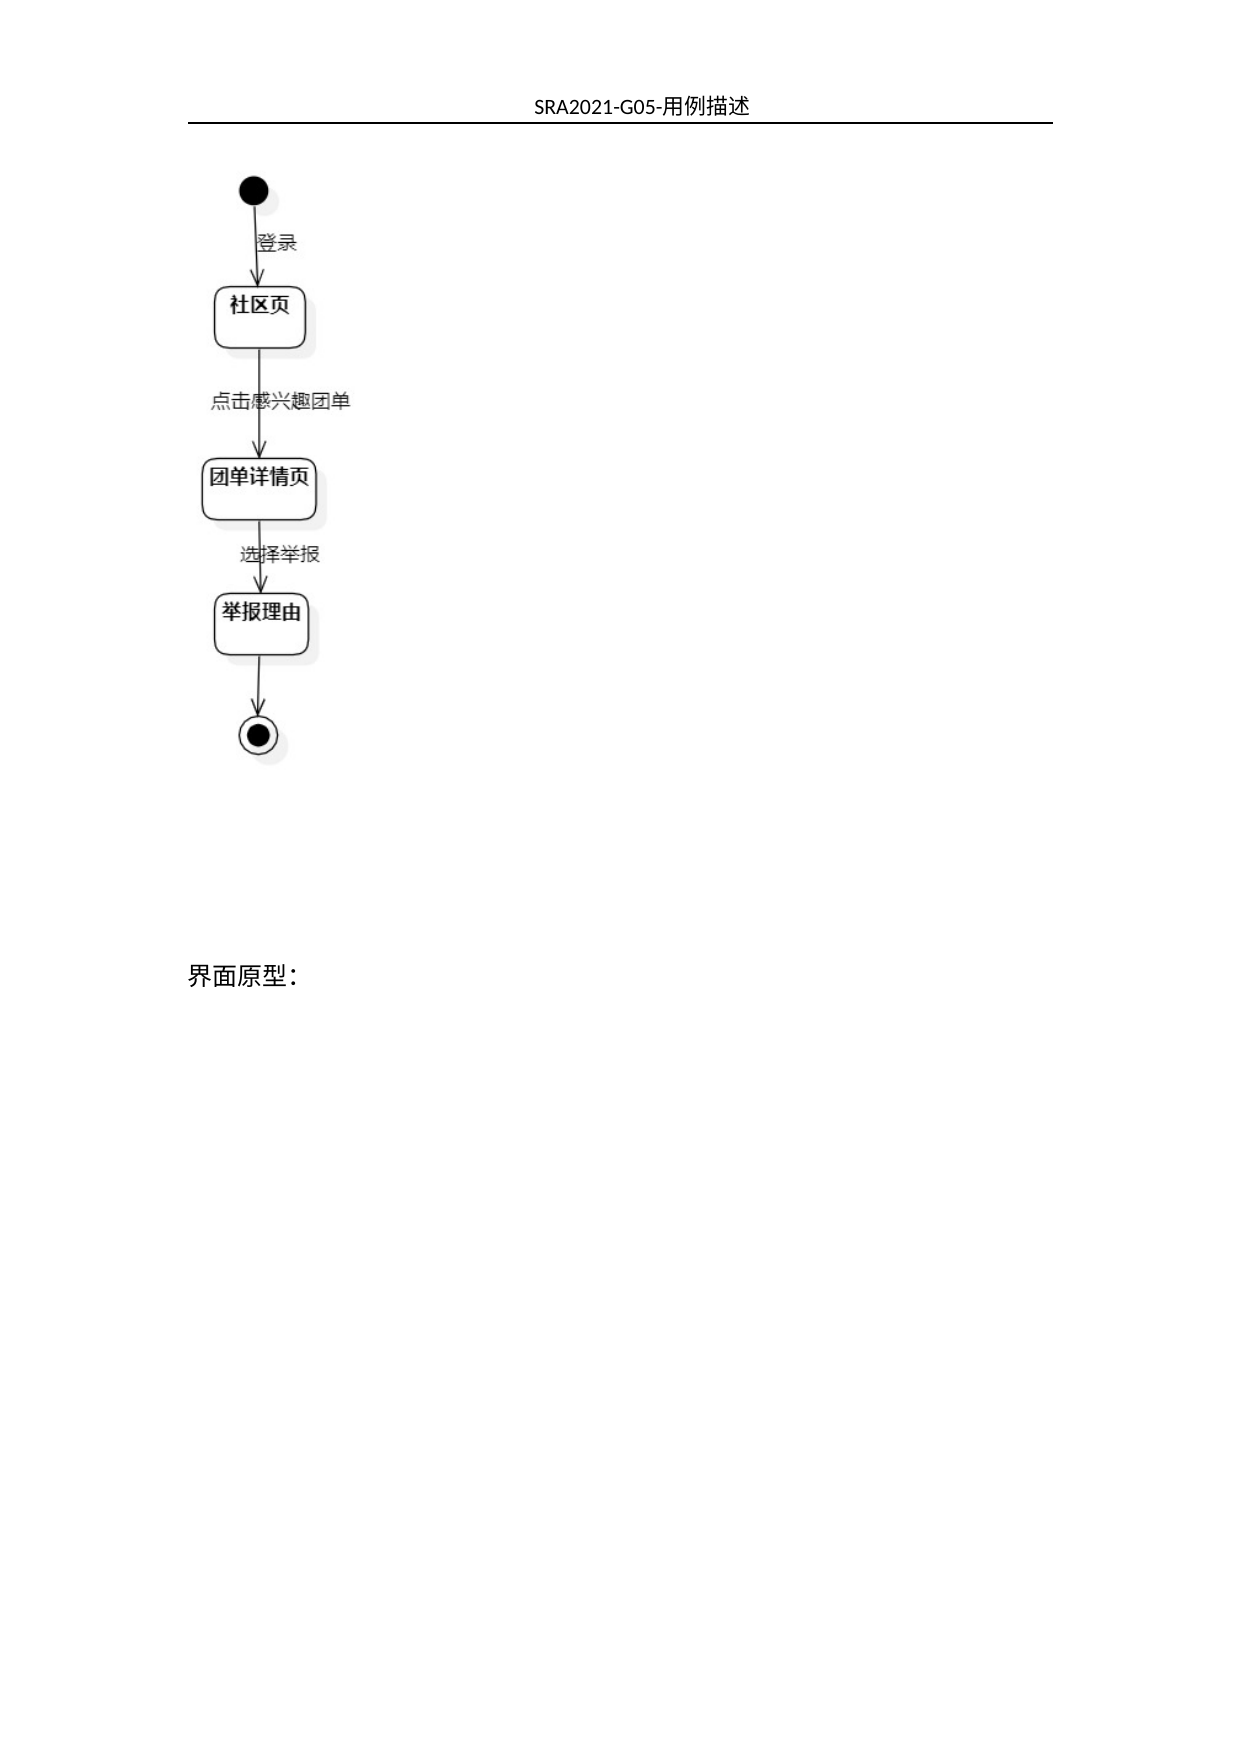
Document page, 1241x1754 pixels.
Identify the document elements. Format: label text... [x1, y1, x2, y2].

text 界面原型： [187, 942, 1053, 1007]
picture [187, 162, 411, 815]
